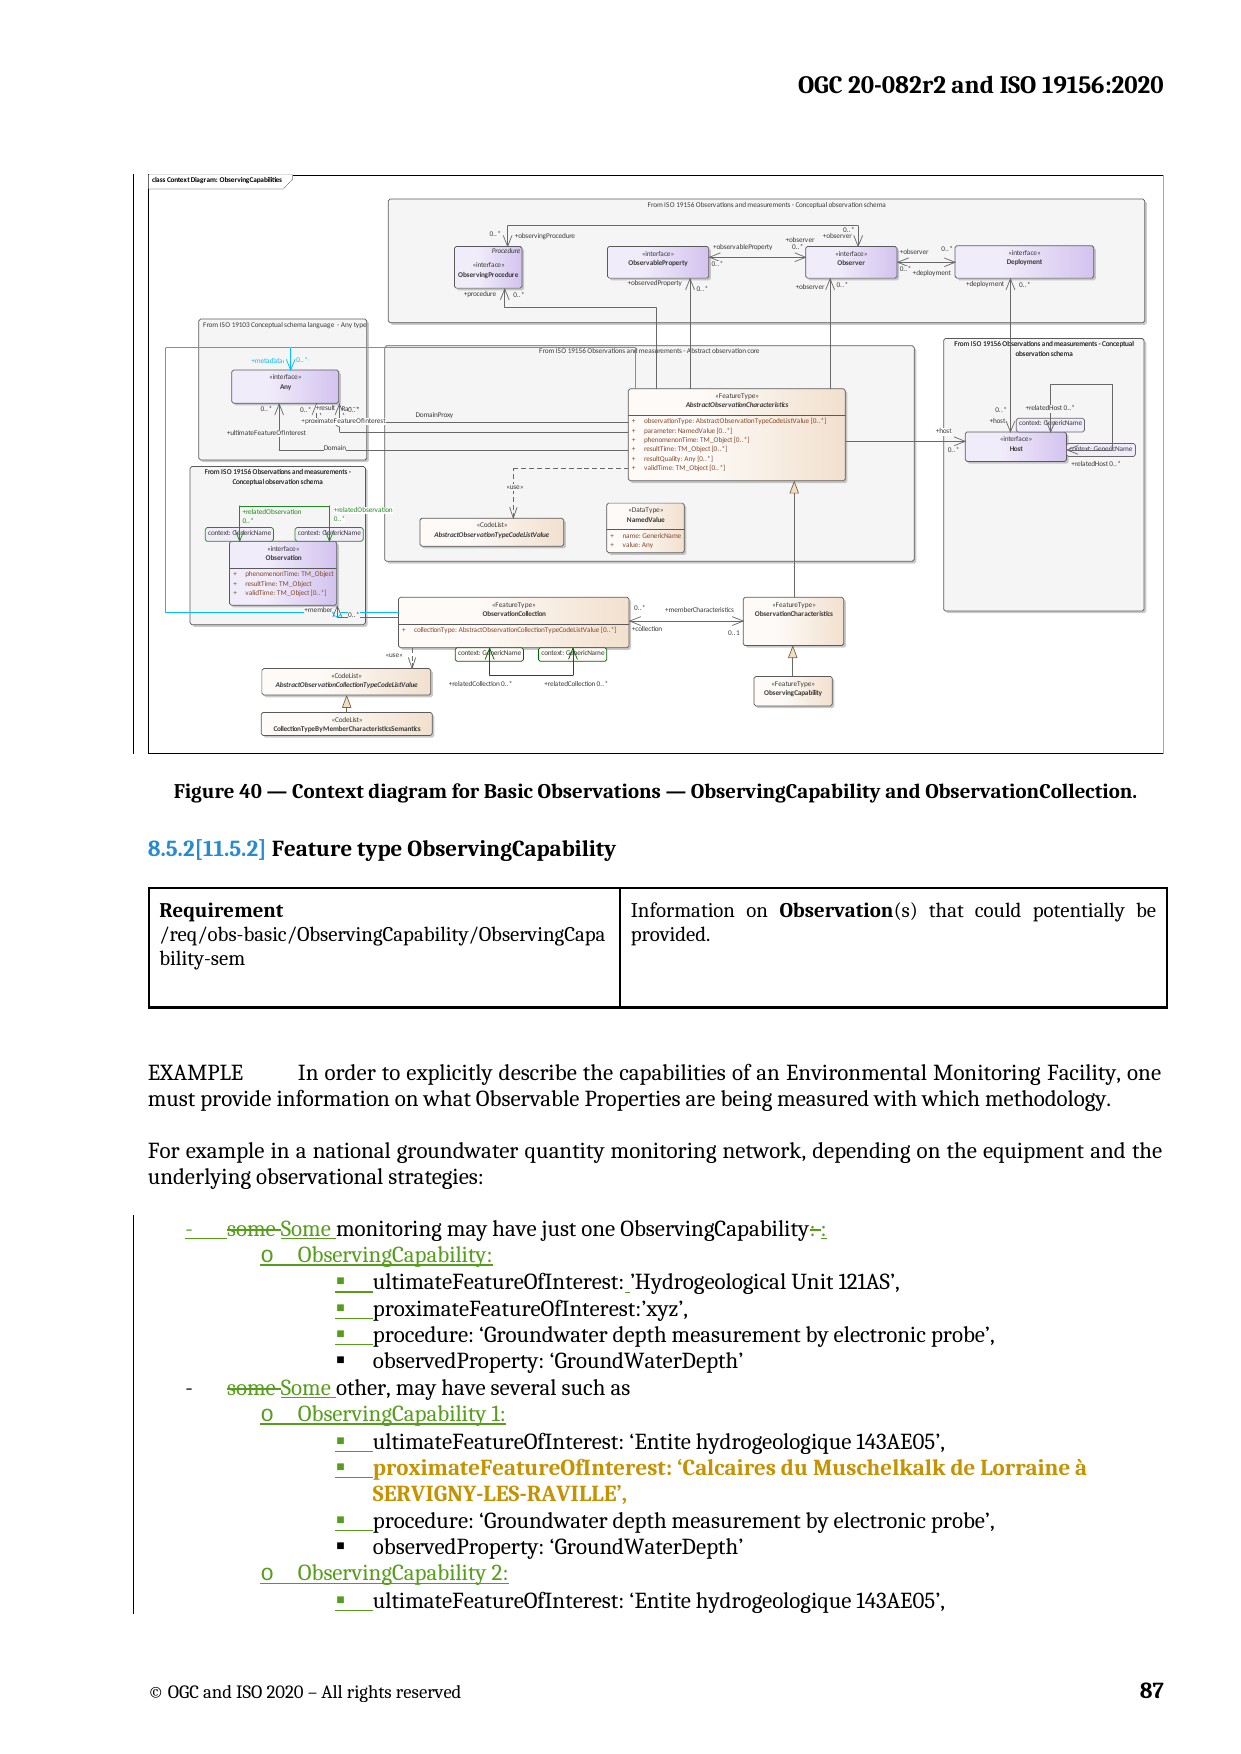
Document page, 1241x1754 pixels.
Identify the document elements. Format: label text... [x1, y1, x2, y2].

list observedProperty: ‘GroundWaterDepth’ [335, 1348, 1163, 1374]
list other, may have several such as [185, 1374, 1163, 1401]
list observedProperty: ‘GroundWaterDepth’ [335, 1534, 1163, 1560]
list procedure: ‘Groundwater depth measurement by electronic probe’, [335, 1322, 1163, 1348]
list ultimateFeatureOfInterest:’Hydrogeological Unit 121AS’, [335, 1269, 1163, 1296]
text EXAMPLE In order to explicitly describe the capabilities of an Environmental Monitoring Facility, one must provide information on what Observable Properties are being measured with which methodology. [148, 1060, 1163, 1113]
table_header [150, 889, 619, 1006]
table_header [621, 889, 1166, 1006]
text Figure 40 — Context diagram for Basic Observations — ObservingCapability and ObservationCollection. [148, 779, 1163, 804]
list procedure: ‘Groundwater depth measurement by electronic probe’, [335, 1507, 1163, 1534]
picture [264, 358, 272, 363]
list ultimateFeatureOfInterest: ‘Entite hydrogeologique 143AE05’, [335, 1428, 1163, 1455]
list monitoring may have just one ObservingCapability [185, 1215, 1163, 1242]
text For example in a national groundwater quantity monitoring network, depending on the equipment and the underlying observational strategies: [148, 1138, 1163, 1190]
list proximateFeatureOfInterest:’xyz’, [335, 1296, 1163, 1322]
picture [292, 357, 299, 364]
list ultimateFeatureOfInterest: ‘Entite hydrogeologique 143AE05’, [335, 1588, 1163, 1614]
subtitle Feature type ObservingCapability [148, 835, 1163, 862]
list proximateFeatureOfInterest: ‘Calcaires du Muschelkalk de Lorraine à SERVIGNY-LES-RAVILLE’, [335, 1455, 1163, 1507]
